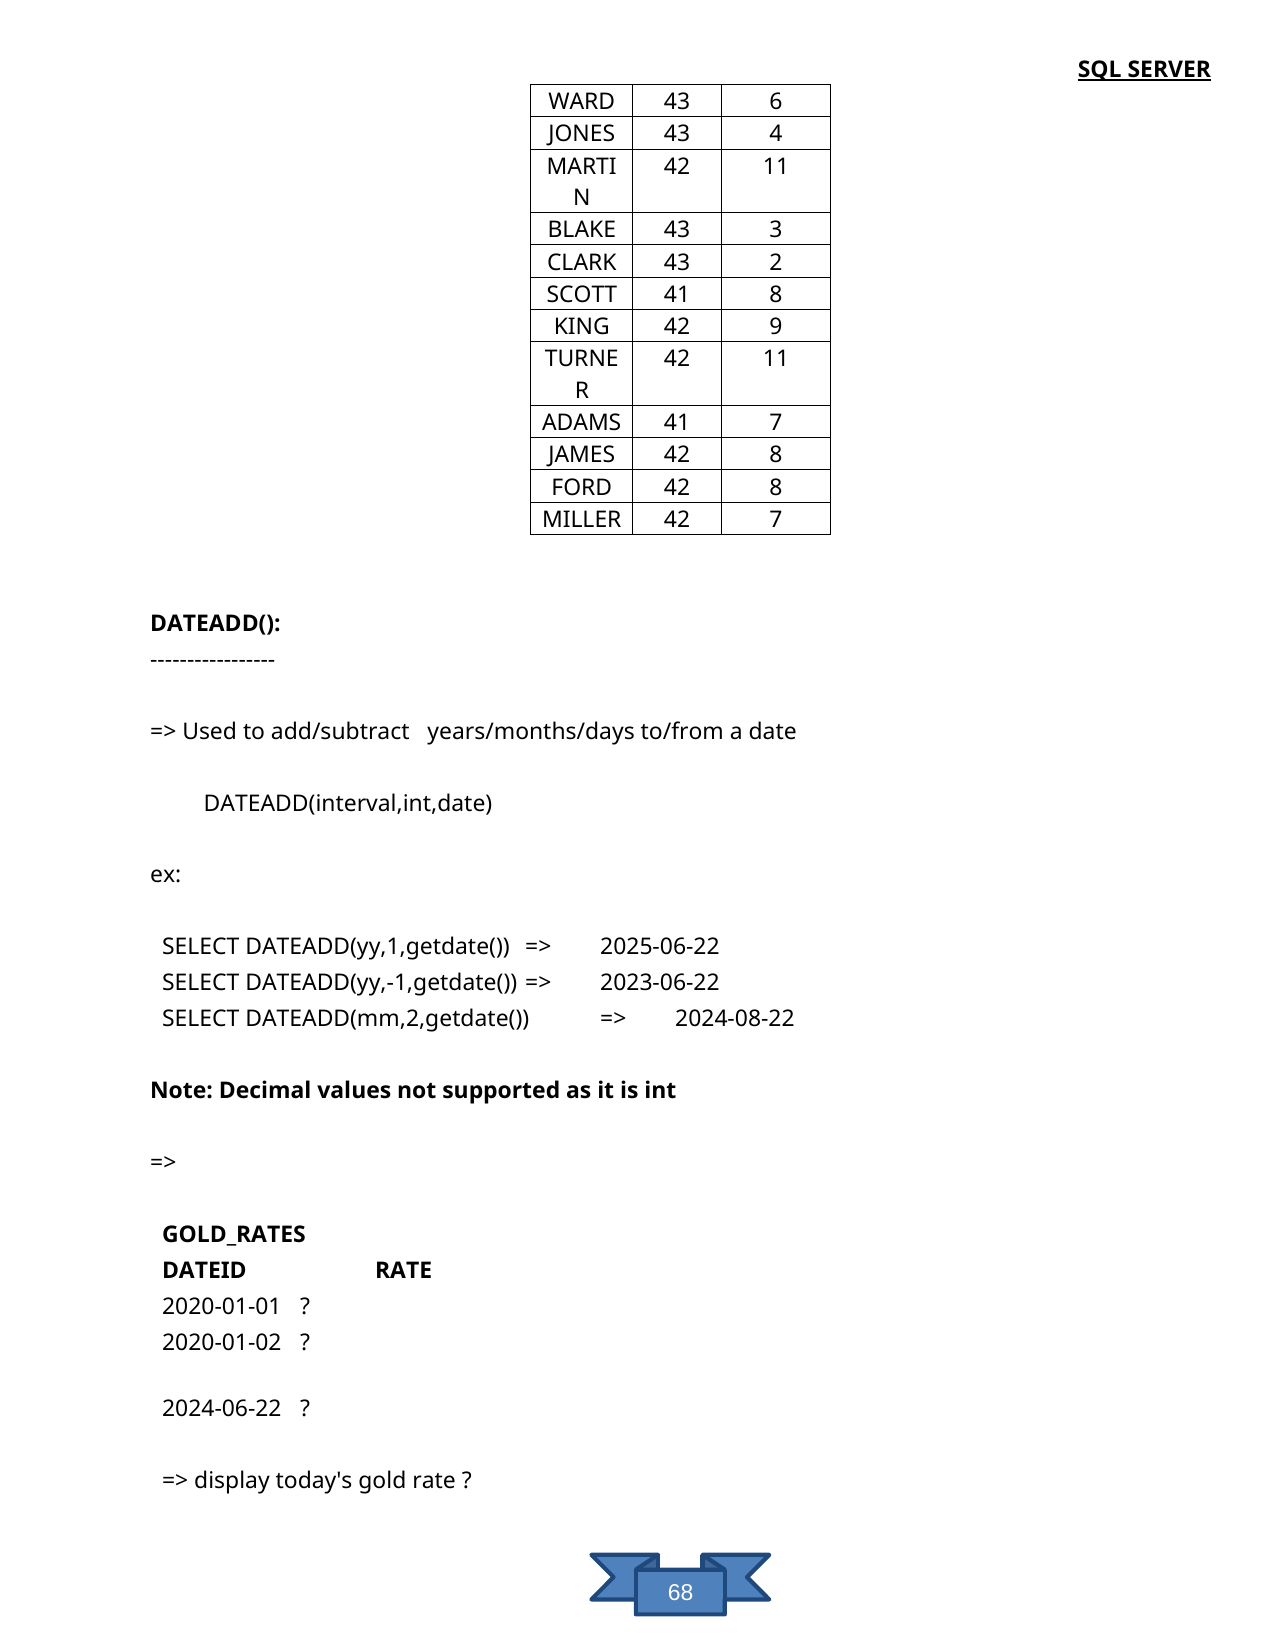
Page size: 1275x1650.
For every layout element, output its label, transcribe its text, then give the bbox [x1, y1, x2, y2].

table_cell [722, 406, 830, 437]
text DATEADD(interval,int,date) [150, 787, 1211, 818]
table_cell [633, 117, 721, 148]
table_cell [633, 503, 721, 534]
text => Used to add/subtract years/months/days to/from a date [150, 715, 1211, 746]
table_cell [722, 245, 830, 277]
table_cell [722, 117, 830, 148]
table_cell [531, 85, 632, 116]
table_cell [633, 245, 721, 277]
text DATEADD(): [150, 607, 1211, 638]
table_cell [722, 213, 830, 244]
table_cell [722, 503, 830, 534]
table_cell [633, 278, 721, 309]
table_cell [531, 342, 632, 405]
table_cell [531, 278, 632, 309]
text SELECT DATEADD(yy,-1,getdate()) => 2023-06-22 [150, 966, 1211, 997]
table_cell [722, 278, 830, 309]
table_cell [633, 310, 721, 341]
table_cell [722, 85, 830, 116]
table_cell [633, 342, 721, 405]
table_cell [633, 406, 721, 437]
text 2020-01-02 ? [150, 1326, 1211, 1357]
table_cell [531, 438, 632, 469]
text DATEID RATE [150, 1254, 1211, 1285]
text SELECT DATEADD(mm,2,getdate()) => 2024-08-22 [150, 1002, 1211, 1033]
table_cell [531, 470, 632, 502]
text SELECT DATEADD(yy,1,getdate()) => 2025-06-22 [150, 930, 1211, 962]
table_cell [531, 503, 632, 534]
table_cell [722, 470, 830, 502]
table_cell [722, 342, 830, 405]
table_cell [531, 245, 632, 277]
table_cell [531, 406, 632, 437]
text 2020-01-01 ? [150, 1290, 1211, 1321]
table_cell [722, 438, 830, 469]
text => display today's gold rate ? [150, 1464, 1211, 1495]
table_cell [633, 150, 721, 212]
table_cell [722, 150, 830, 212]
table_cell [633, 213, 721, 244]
text 2024-06-22 ? [150, 1392, 1211, 1423]
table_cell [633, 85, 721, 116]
text => [150, 1146, 1211, 1177]
text GOLD_RATES [150, 1218, 1211, 1249]
text Note: Decimal values not supported as it is int [150, 1074, 1211, 1105]
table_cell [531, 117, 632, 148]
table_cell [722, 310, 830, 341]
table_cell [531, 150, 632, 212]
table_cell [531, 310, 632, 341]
text ex: [150, 858, 1211, 890]
text ----------------- [150, 643, 1211, 674]
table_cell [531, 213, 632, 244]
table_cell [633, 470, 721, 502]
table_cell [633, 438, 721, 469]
